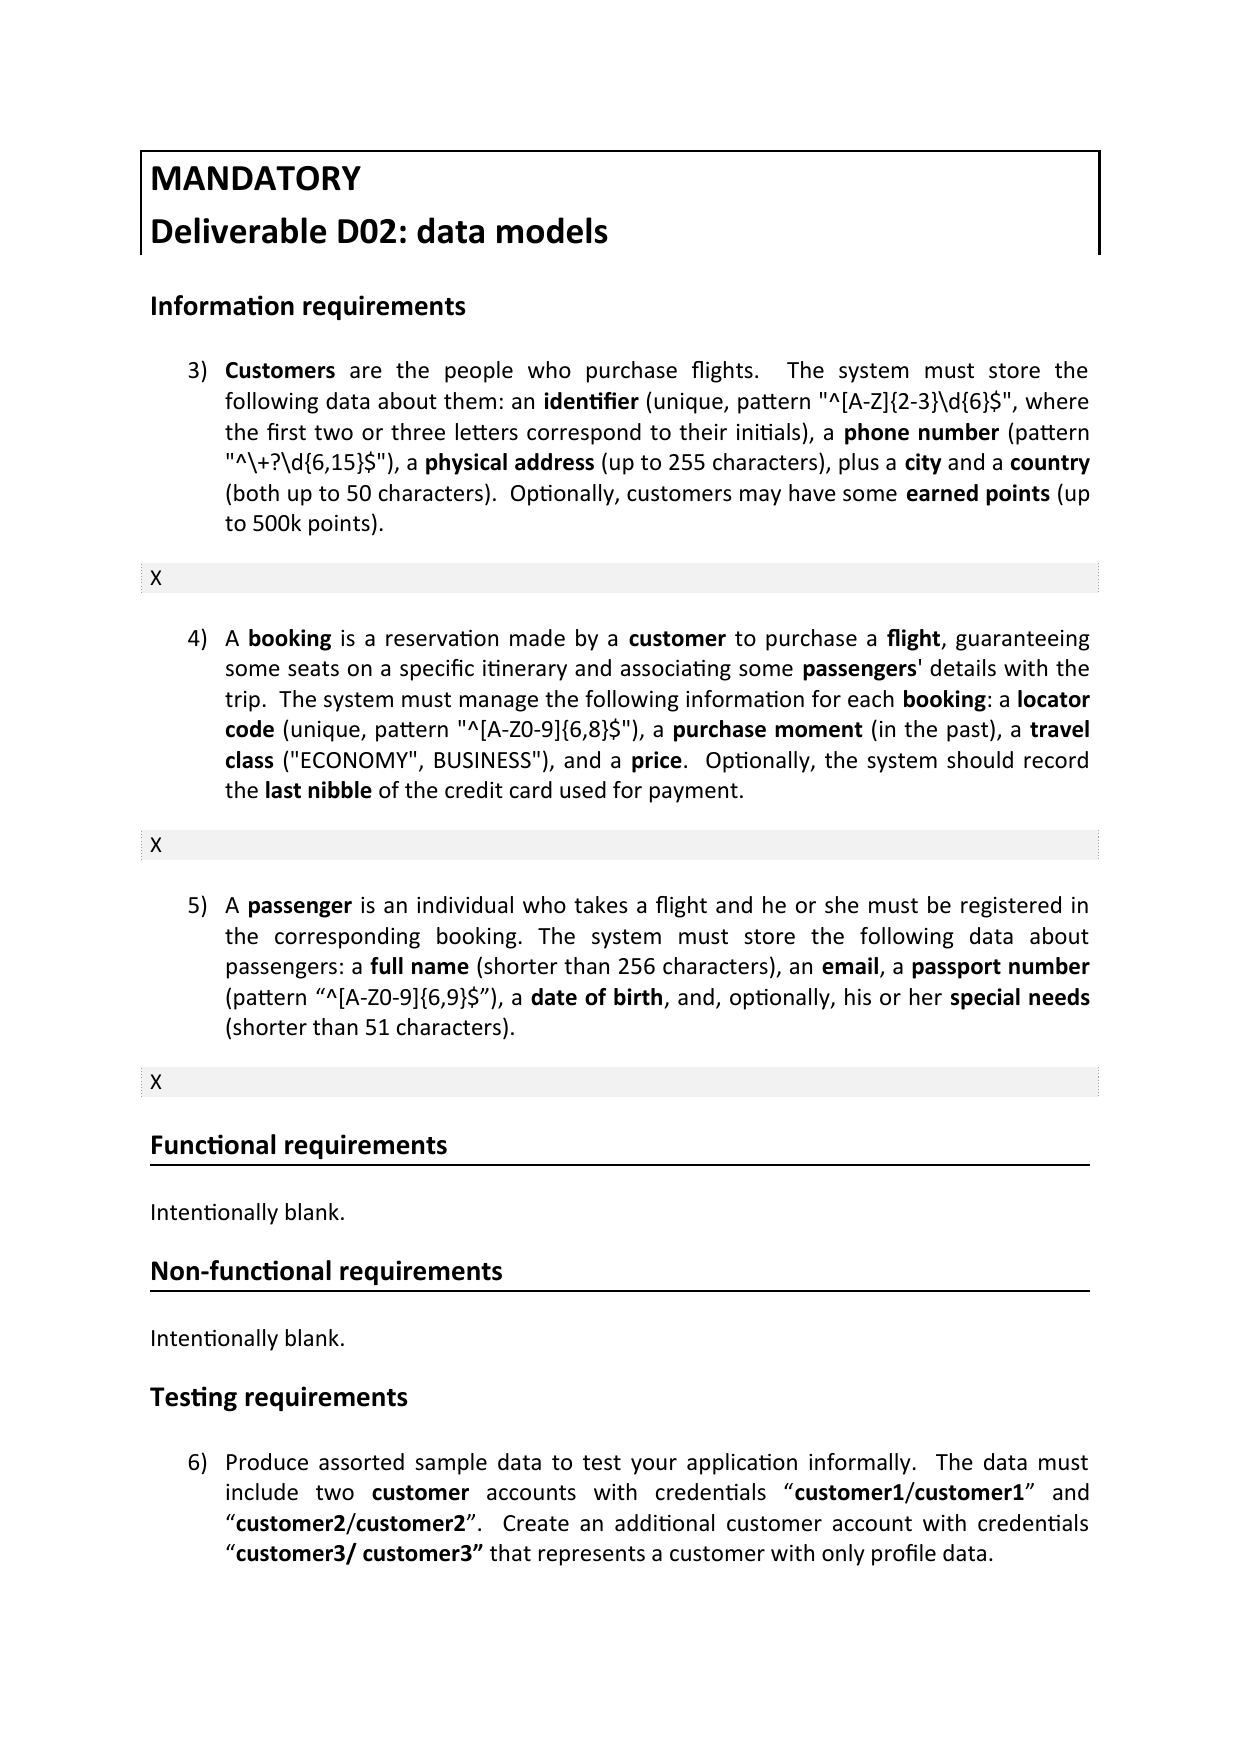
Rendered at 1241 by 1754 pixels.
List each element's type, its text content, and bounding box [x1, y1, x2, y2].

text Functional requirements [150, 1126, 1090, 1164]
text MANDATORY Deliverable D02: data models [142, 152, 1098, 255]
text Information requirements [150, 287, 1090, 324]
text Intentionally blank. [150, 1322, 1090, 1353]
list A passenger is an individual who takes a flight and he or she must be registered in the corresponding booking. The system must store the following data about passengers: a full name (shorter than 256 characters), an email, a passport number (pattern “^[A-Z0-9]{6,9}$”), a date of birth, and, optionally, his or her special needs (shorter than 51 characters). [187, 889, 1090, 1042]
list Produce assorted sample data to test your application informally. The data must include two customer accounts with credentials “customer1/customer1” and “customer2/customer2”. Create an additional customer account with credentials “customer3/ customer3” that represents a customer with only profile data. [187, 1446, 1090, 1568]
text X [141, 1067, 1099, 1097]
text Intentionally blank. [150, 1196, 1090, 1227]
list A booking is a reservation made by a customer to purchase a flight, guaranteeing some seats on a specific itinerary and associating some passengers' details with the trip. The system must manage the following information for each booking: a locator code (unique, pattern "^[A-Z0-9]{6,8}$"), a purchase moment (in the past), a travel class ("ECONOMY", BUSINESS"), and a price. Optionally, the system should record the last nibble of the credit card used for payment. [187, 622, 1090, 805]
text X [141, 563, 1099, 593]
text Testing requirements [150, 1378, 1090, 1415]
text Non-functional requirements [150, 1252, 1090, 1290]
list Customers are the people who purchase flights. The system must store the following data about them: an identifier (unique, pattern "^[A-Z]{2-3}\d{6}$", where the first two or three letters correspond to their initials), a phone number (pattern "^\+?\d{6,15}$"), a physical address (up to 255 characters), plus a city and a country (both up to 50 characters). Optionally, customers may have some earned points (up to 500k points). [187, 355, 1090, 538]
text X [141, 830, 1099, 860]
